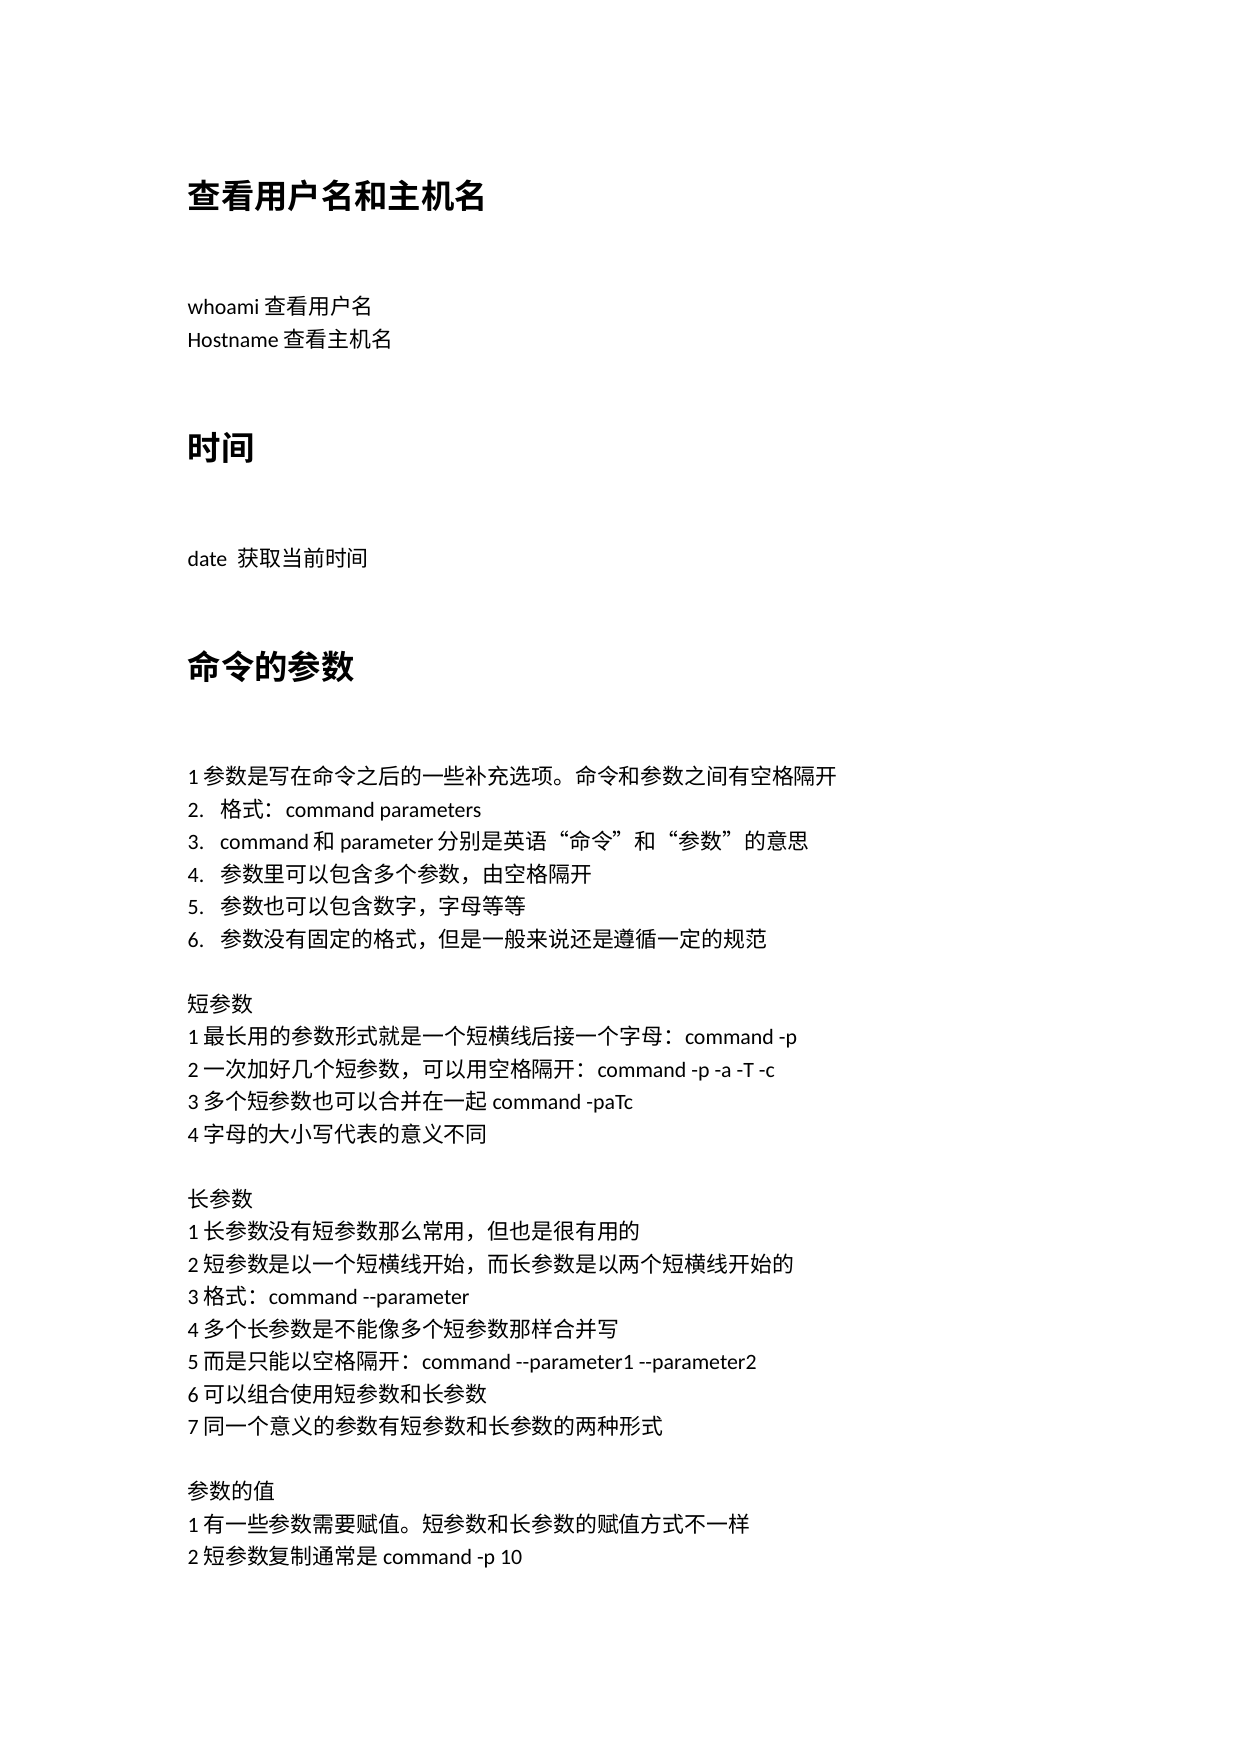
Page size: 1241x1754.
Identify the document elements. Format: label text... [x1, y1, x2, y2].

text whoami 查看用户名 [187, 289, 1053, 321]
list 参数没有固定的格式，但是一般来说还是遵循一定的规范 [187, 921, 1053, 954]
list command和parameter分别是英语“命令”和“参数”的意思 [187, 824, 1053, 856]
list 4多个长参数是不能像多个短参数那样合并写 [187, 1311, 1053, 1344]
list 格式：command parameters [187, 791, 1053, 824]
list 1长参数没有短参数那么常用，但也是很有用的 [187, 1214, 1053, 1246]
subtitle 命令的参数 [187, 632, 1053, 697]
list 2 一次加好几个短参数，可以用空格隔开：command -p -a -T -c [187, 1051, 1053, 1084]
list 长参数 [187, 1181, 1053, 1214]
list 1 最长用的参数形式就是一个短横线后接一个字母：command -p [187, 1019, 1053, 1051]
list 2短参数是以一个短横线开始，而长参数是以两个短横线开始的 [187, 1246, 1053, 1279]
list 3格式：command --parameter [187, 1279, 1053, 1311]
list 参数的值 [187, 1474, 1053, 1506]
list 参数也可以包含数字，字母等等 [187, 889, 1053, 921]
text date 获取当前时间 [187, 540, 1053, 573]
list 1有一些参数需要赋值。短参数和长参数的赋值方式不一样 [187, 1506, 1053, 1539]
subtitle 时间 [187, 413, 1053, 478]
text Hostname 查看主机名 [187, 321, 1053, 354]
text 1参数是写在命令之后的一些补充选项。命令和参数之间有空格隔开 [187, 759, 1053, 791]
subtitle 查看用户名和主机名 [187, 162, 1053, 227]
list 6可以组合使用短参数和长参数 [187, 1376, 1053, 1409]
list 参数里可以包含多个参数，由空格隔开 [187, 856, 1053, 889]
list 4字母的大小写代表的意义不同 [187, 1116, 1053, 1149]
list 2短参数复制通常是 command -p 10 [187, 1539, 1053, 1571]
list 短参数 [187, 986, 1053, 1019]
list 5而是只能以空格隔开：command --parameter1 --parameter2 [187, 1344, 1053, 1376]
list 3多个短参数也可以合并在一起 command -paTc [187, 1084, 1053, 1116]
list 7 同一个意义的参数有短参数和长参数的两种形式 [187, 1409, 1053, 1441]
